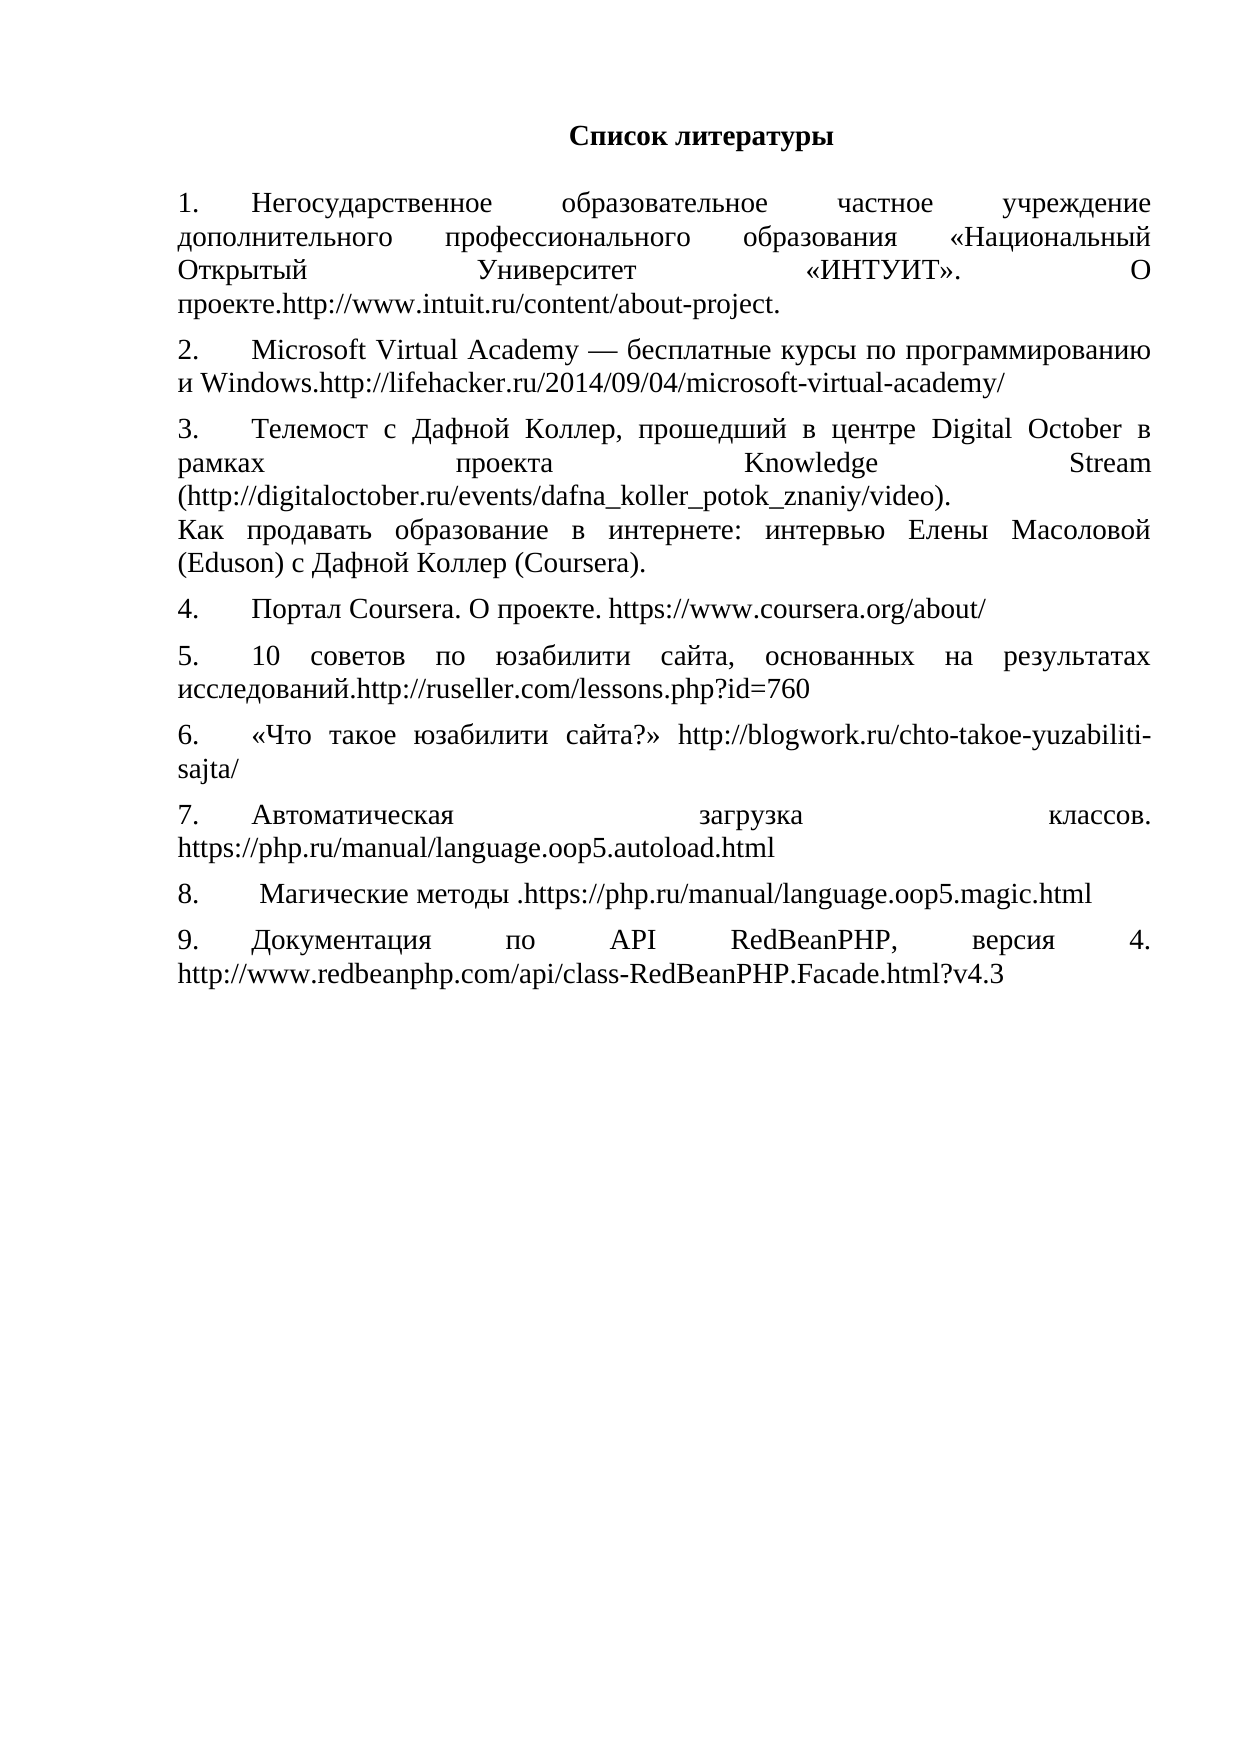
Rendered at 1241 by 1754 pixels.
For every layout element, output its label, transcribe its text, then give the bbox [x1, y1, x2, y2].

list Автоматическая загрузка классов. https://php.ru/manual/language.oop5.autoload.html [177, 797, 1152, 864]
list Документация по API RedBeanPHP, версия 4. http://www.redbeanphp.com/api/class-RedBeanPHP.Facade.html?v4.3 [177, 922, 1152, 989]
list Негосударственное образовательное частное учреждение дополнительного профессионального образования «Национальный Открытый Университет «ИНТУИТ». О проекте.http://www.intuit.ru/content/about-project. [177, 185, 1152, 319]
list 10 советов по юзабилити сайта, основанных на результатах исследований.http://ruseller.com/lessons.php?id=760 [177, 638, 1152, 705]
list Телемост с Дафной Коллер, прошедший в центре Digital October в рамках проекта Knowledge Stream (http://digitaloctober.ru/events/dafna_koller_potok_znaniy/video). Как продавать образование в интернете: интервью Елены Масоловой (Eduson) с Дафной Коллер (Coursera). [177, 411, 1152, 579]
list «Что такое юзабилити сайта?» http://blogwork.ru/chto-takoe-yuzabiliti-sajta/ [177, 717, 1152, 784]
list Портал Coursera. О проекте. https://www.coursera.org/about/ [177, 592, 1152, 625]
text Список литературы [177, 118, 1152, 152]
list Магические методы .https://php.ru/manual/language.oop5.magic.html [177, 876, 1152, 910]
list Microsoft Virtual Academy — бесплатные курсы по программированию и Windows.http://lifehacker.ru/2014/09/04/microsoft-virtual-academy/ [177, 332, 1152, 399]
